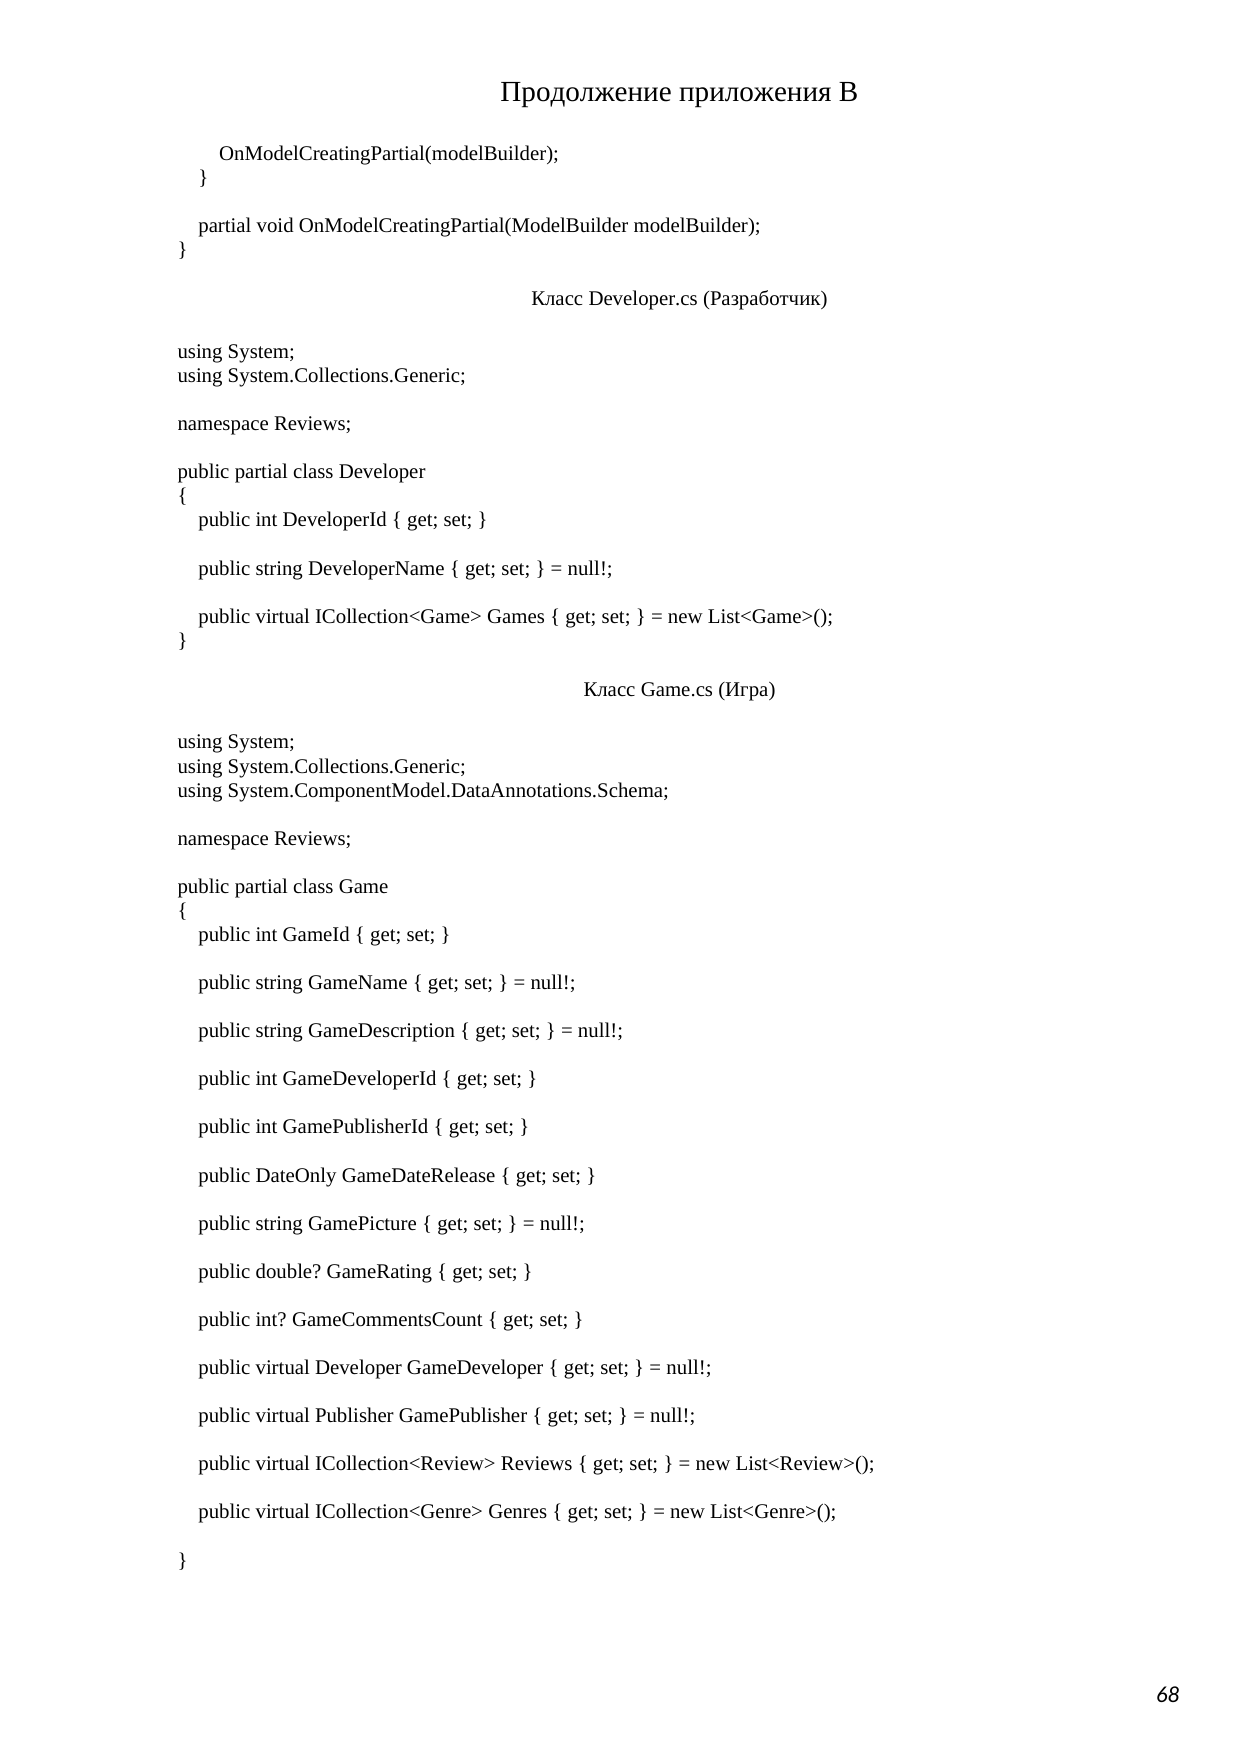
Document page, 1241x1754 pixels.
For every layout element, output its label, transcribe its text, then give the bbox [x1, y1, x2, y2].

text { [177, 483, 1181, 507]
text using System; [177, 729, 1181, 753]
text public int GamePublisherId { get; set; } [177, 1114, 1181, 1138]
text public virtual ICollection<Review> Reviews { get; set; } = new List<Review>(); [177, 1451, 1181, 1475]
text } [177, 165, 1181, 189]
text public partial class Developer [177, 459, 1181, 483]
text public string GamePicture { get; set; } = null!; [177, 1211, 1181, 1235]
text using System.Collections.Generic; [177, 753, 1181, 778]
text OnModelCreatingPartial(modelBuilder); [177, 141, 1181, 165]
text public DateOnly GameDateRelease { get; set; } [177, 1163, 1181, 1187]
text Класс Developer.cs (Разработчик) [177, 286, 1181, 310]
text public int? GameCommentsCount { get; set; } [177, 1307, 1181, 1331]
text public string GameDescription { get; set; } = null!; [177, 1018, 1181, 1042]
text using System.Collections.Generic; [177, 363, 1181, 387]
text public string DeveloperName { get; set; } = null!; [177, 556, 1181, 579]
text { [177, 898, 1181, 922]
text public virtual ICollection<Genre> Genres { get; set; } = new List<Genre>(); [177, 1499, 1181, 1523]
text public virtual ICollection<Game> Games { get; set; } = new List<Game>(); [177, 604, 1181, 628]
text public string GameName { get; set; } = null!; [177, 970, 1181, 994]
text public int GameDeveloperId { get; set; } [177, 1066, 1181, 1090]
text } [177, 628, 1181, 652]
text } [177, 237, 1181, 261]
text public double? GameRating { get; set; } [177, 1259, 1181, 1283]
text public partial class Game [177, 874, 1181, 898]
text public virtual Publisher GamePublisher { get; set; } = null!; [177, 1403, 1181, 1427]
text public int DeveloperId { get; set; } [177, 507, 1181, 531]
text using System; [177, 339, 1181, 363]
text partial void OnModelCreatingPartial(ModelBuilder modelBuilder); [177, 213, 1181, 237]
text } [177, 1548, 1181, 1572]
text namespace Reviews; [177, 411, 1181, 435]
text public int GameId { get; set; } [177, 922, 1181, 946]
text using System.ComponentModel.DataAnnotations.Schema; [177, 778, 1181, 802]
text public virtual Developer GameDeveloper { get; set; } = null!; [177, 1355, 1181, 1379]
text namespace Reviews; [177, 826, 1181, 850]
text Класс Game.cs (Игра) [177, 677, 1181, 701]
